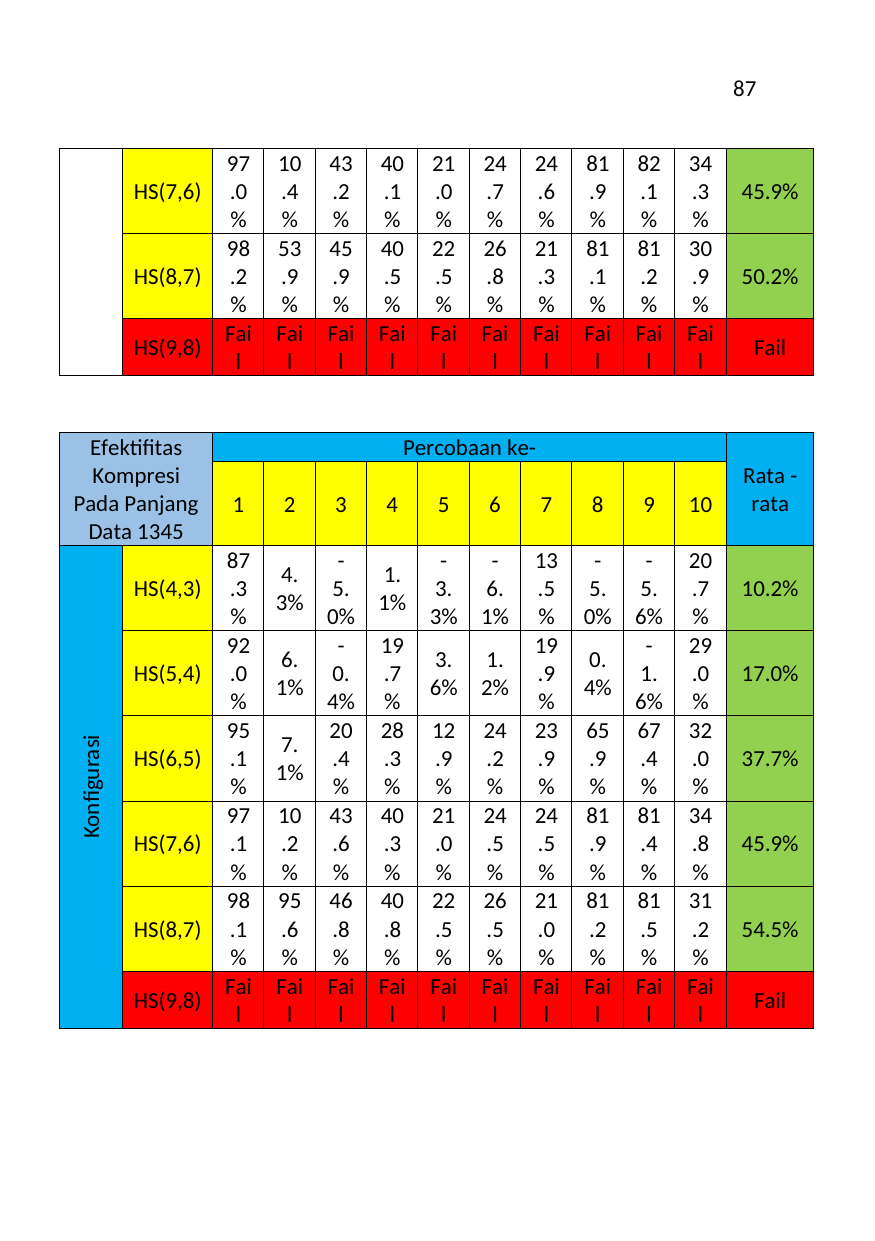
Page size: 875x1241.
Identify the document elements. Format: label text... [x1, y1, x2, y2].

table_cell 1.1% [367, 546, 417, 630]
table_cell HS(9,8) [123, 319, 212, 375]
table_cell 21.0% [418, 149, 469, 233]
table_cell 24.7% [470, 149, 520, 233]
table_cell 10 [675, 462, 726, 545]
table_cell 23.9% [521, 716, 571, 801]
table_cell 24.6% [521, 149, 571, 233]
table_cell 81.2% [624, 234, 674, 318]
table_cell 40.8% [367, 887, 417, 971]
table_cell 81.9% [572, 149, 623, 233]
table_cell Fail [470, 972, 520, 1028]
table_cell 10.2% [727, 546, 813, 630]
table_cell Fail [675, 972, 726, 1028]
table_cell 1.2% [470, 631, 520, 715]
table_cell 13.5% [521, 546, 571, 630]
table_cell 24.5% [470, 802, 520, 886]
table_cell Konfigurasi [60, 546, 122, 1028]
table_cell 45.9% [727, 802, 813, 886]
table_cell 81.5% [624, 887, 674, 971]
table_cell 10.2% [264, 802, 315, 886]
table_cell Fail [521, 972, 571, 1028]
table_cell Fail [418, 319, 469, 375]
table_cell HS(8,7) [123, 887, 212, 971]
table_cell Fail [624, 972, 674, 1028]
table_cell Fail [470, 319, 520, 375]
table_cell 5 [418, 462, 469, 545]
table_cell 82.1% [624, 149, 674, 233]
table_cell 6 [470, 462, 520, 545]
table_cell 81.1% [572, 234, 623, 318]
table_cell -5.0% [572, 546, 623, 630]
table_cell 3 [316, 462, 366, 545]
table_cell 37.7% [727, 716, 813, 801]
table_cell 10.4% [264, 149, 315, 233]
table_cell 53.9% [264, 234, 315, 318]
table_cell 95.1% [213, 716, 263, 801]
table_cell 2 [264, 462, 315, 545]
table_cell HS(7,6) [123, 149, 212, 233]
table_cell 40.1% [367, 149, 417, 233]
table_cell 43.2% [316, 149, 366, 233]
table_cell 22.5% [418, 234, 469, 318]
table_cell 26.8% [470, 234, 520, 318]
table_header Rata - rata [727, 433, 813, 545]
table_cell 26.5% [470, 887, 520, 971]
table_cell Fail [572, 319, 623, 375]
table_cell Fail [572, 972, 623, 1028]
table_cell 81.2% [572, 887, 623, 971]
table_cell Fail [727, 319, 813, 375]
table_header Efektifitas Kompresi Pada Panjang Data 1345 [60, 433, 212, 545]
table_cell 7.1% [264, 716, 315, 801]
table_cell 81.4% [624, 802, 674, 886]
table_cell -6.1% [470, 546, 520, 630]
table_cell 28.3% [367, 716, 417, 801]
table_cell 92.0% [213, 631, 263, 715]
table_cell HS(9,8) [123, 972, 212, 1028]
table_cell 20.4% [316, 716, 366, 801]
table_cell 3.6% [418, 631, 469, 715]
table_cell 6.1% [264, 631, 315, 715]
table_cell 24.5% [521, 802, 571, 886]
table_cell 24.2% [470, 716, 520, 801]
table_cell 45.9% [316, 234, 366, 318]
table_cell Fail [264, 972, 315, 1028]
table_cell 95.6% [264, 887, 315, 971]
table_cell 9 [624, 462, 674, 545]
table_cell Fail [213, 319, 263, 375]
table_cell 98.1% [213, 887, 263, 971]
table_cell Fail [264, 319, 315, 375]
table_cell 30.9% [675, 234, 726, 318]
table_cell 8 [572, 462, 623, 545]
table_cell 0.4% [572, 631, 623, 715]
table_cell 19.7% [367, 631, 417, 715]
table_cell 40.5% [367, 234, 417, 318]
table_cell -1.6% [624, 631, 674, 715]
table_cell Fail [316, 319, 366, 375]
table_cell -5.0% [316, 546, 366, 630]
table_cell 20.7% [675, 546, 726, 630]
table_cell 97.1% [213, 802, 263, 886]
table_cell HS(4,3) [123, 546, 212, 630]
table_cell 31.2% [675, 887, 726, 971]
table_cell 4 [367, 462, 417, 545]
table_cell Fail [316, 972, 366, 1028]
table_cell -5.6% [624, 546, 674, 630]
table_cell 34.3% [675, 149, 726, 233]
table_cell 45.9% [727, 149, 813, 233]
table_cell -3.3% [418, 546, 469, 630]
table_cell 50.2% [727, 234, 813, 318]
table_cell 43.6% [316, 802, 366, 886]
table_cell 1 [213, 462, 263, 545]
table_cell HS(6,5) [123, 716, 212, 801]
table_cell 40.3% [367, 802, 417, 886]
table_cell 19.9% [521, 631, 571, 715]
table_cell 21.0% [418, 802, 469, 886]
table_cell 65.9% [572, 716, 623, 801]
table_cell 67.4% [624, 716, 674, 801]
table_cell 98.2% [213, 234, 263, 318]
table_cell 46.8% [316, 887, 366, 971]
table_cell 17.0% [727, 631, 813, 715]
table_cell 22.5% [418, 887, 469, 971]
table_cell 29.0% [675, 631, 726, 715]
table_cell 7 [521, 462, 571, 545]
table_cell 4.3% [264, 546, 315, 630]
table_cell Fail [675, 319, 726, 375]
table_cell Fail [418, 972, 469, 1028]
table_cell Fail [213, 972, 263, 1028]
table_cell 12.9% [418, 716, 469, 801]
table_cell 21.0% [521, 887, 571, 971]
table_cell 21.3% [521, 234, 571, 318]
table_header Percobaan ke- [213, 433, 726, 461]
table_cell HS(5,4) [123, 631, 212, 715]
table_cell 34.8% [675, 802, 726, 886]
table_cell 87.3% [213, 546, 263, 630]
table_cell Fail [727, 972, 813, 1028]
table_cell Fail [367, 972, 417, 1028]
table_cell 97.0% [213, 149, 263, 233]
table_cell Fail [521, 319, 571, 375]
table_cell HS(7,6) [123, 802, 212, 886]
table_cell Fail [624, 319, 674, 375]
table_cell HS(8,7) [123, 234, 212, 318]
table_cell 81.9% [572, 802, 623, 886]
table_cell -0.4% [316, 631, 366, 715]
table_cell Fail [367, 319, 417, 375]
table_cell 32.0% [675, 716, 726, 801]
